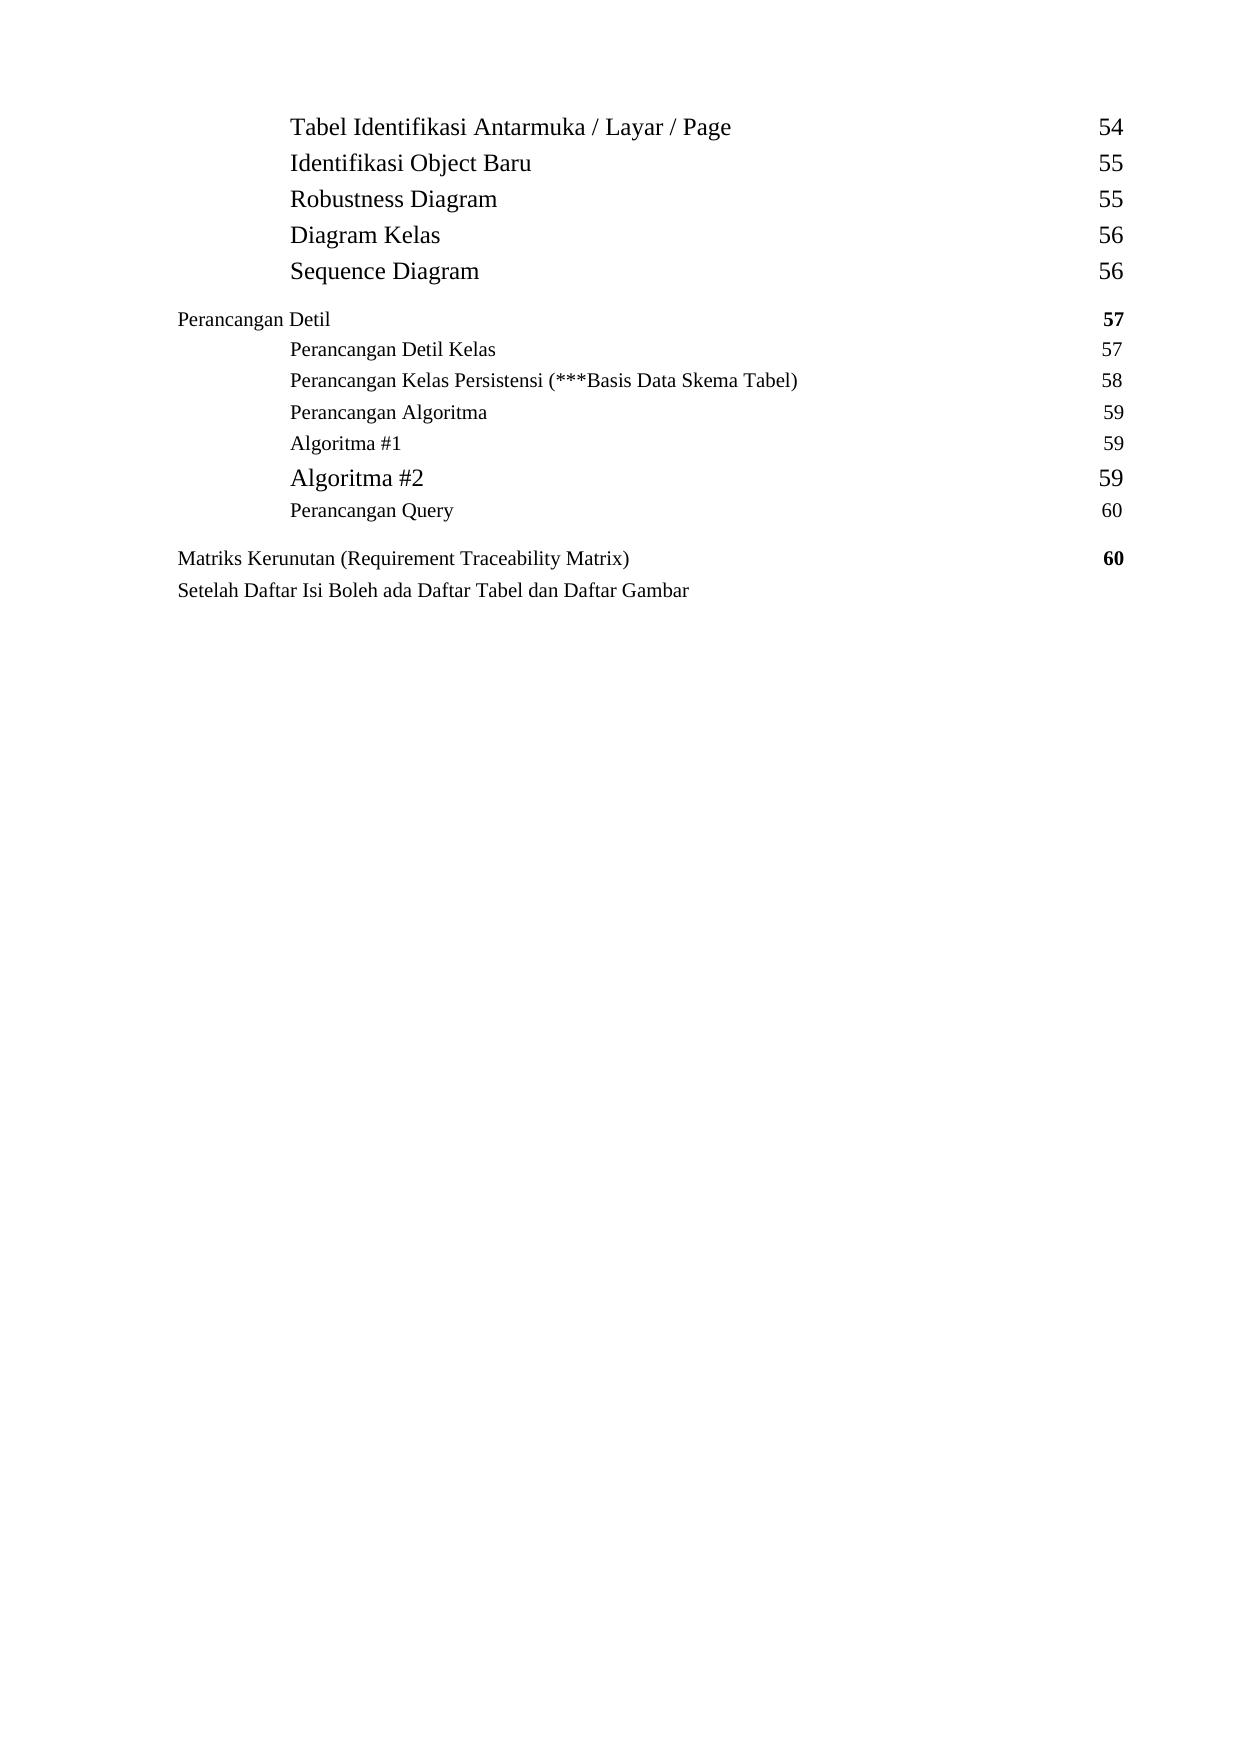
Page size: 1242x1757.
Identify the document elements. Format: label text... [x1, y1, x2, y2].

text Perancangan Algoritma 59 [290, 400, 1212, 424]
text Algoritma #1 59 [290, 431, 1212, 455]
text Algoritma #2 59 [290, 463, 1212, 492]
text Identifikasi Object Baru 55 [290, 148, 1212, 177]
text Tabel Identifikasi Antarmuka / Layar / Page 54 [290, 112, 1212, 141]
text Perancangan Query 60 [290, 498, 1212, 522]
text Perancangan Detil Kelas 57 [290, 337, 1212, 361]
text Perancangan Kelas Persistensi (***Basis Data Skema Tabel) 58 [290, 368, 1212, 392]
text Setelah Daftar Isi Boleh ada Daftar Tabel dan Daftar Gambar [177, 578, 1212, 602]
text Matriks Kerunutan (Requirement Traceability Matrix) 60 [177, 546, 1212, 569]
text Robustness Diagram 55 [290, 184, 1212, 213]
text Perancangan Detil 57 [177, 307, 1212, 331]
text Diagram Kelas 56 [290, 220, 1212, 249]
text Sequence Diagram 56 [290, 256, 1212, 285]
